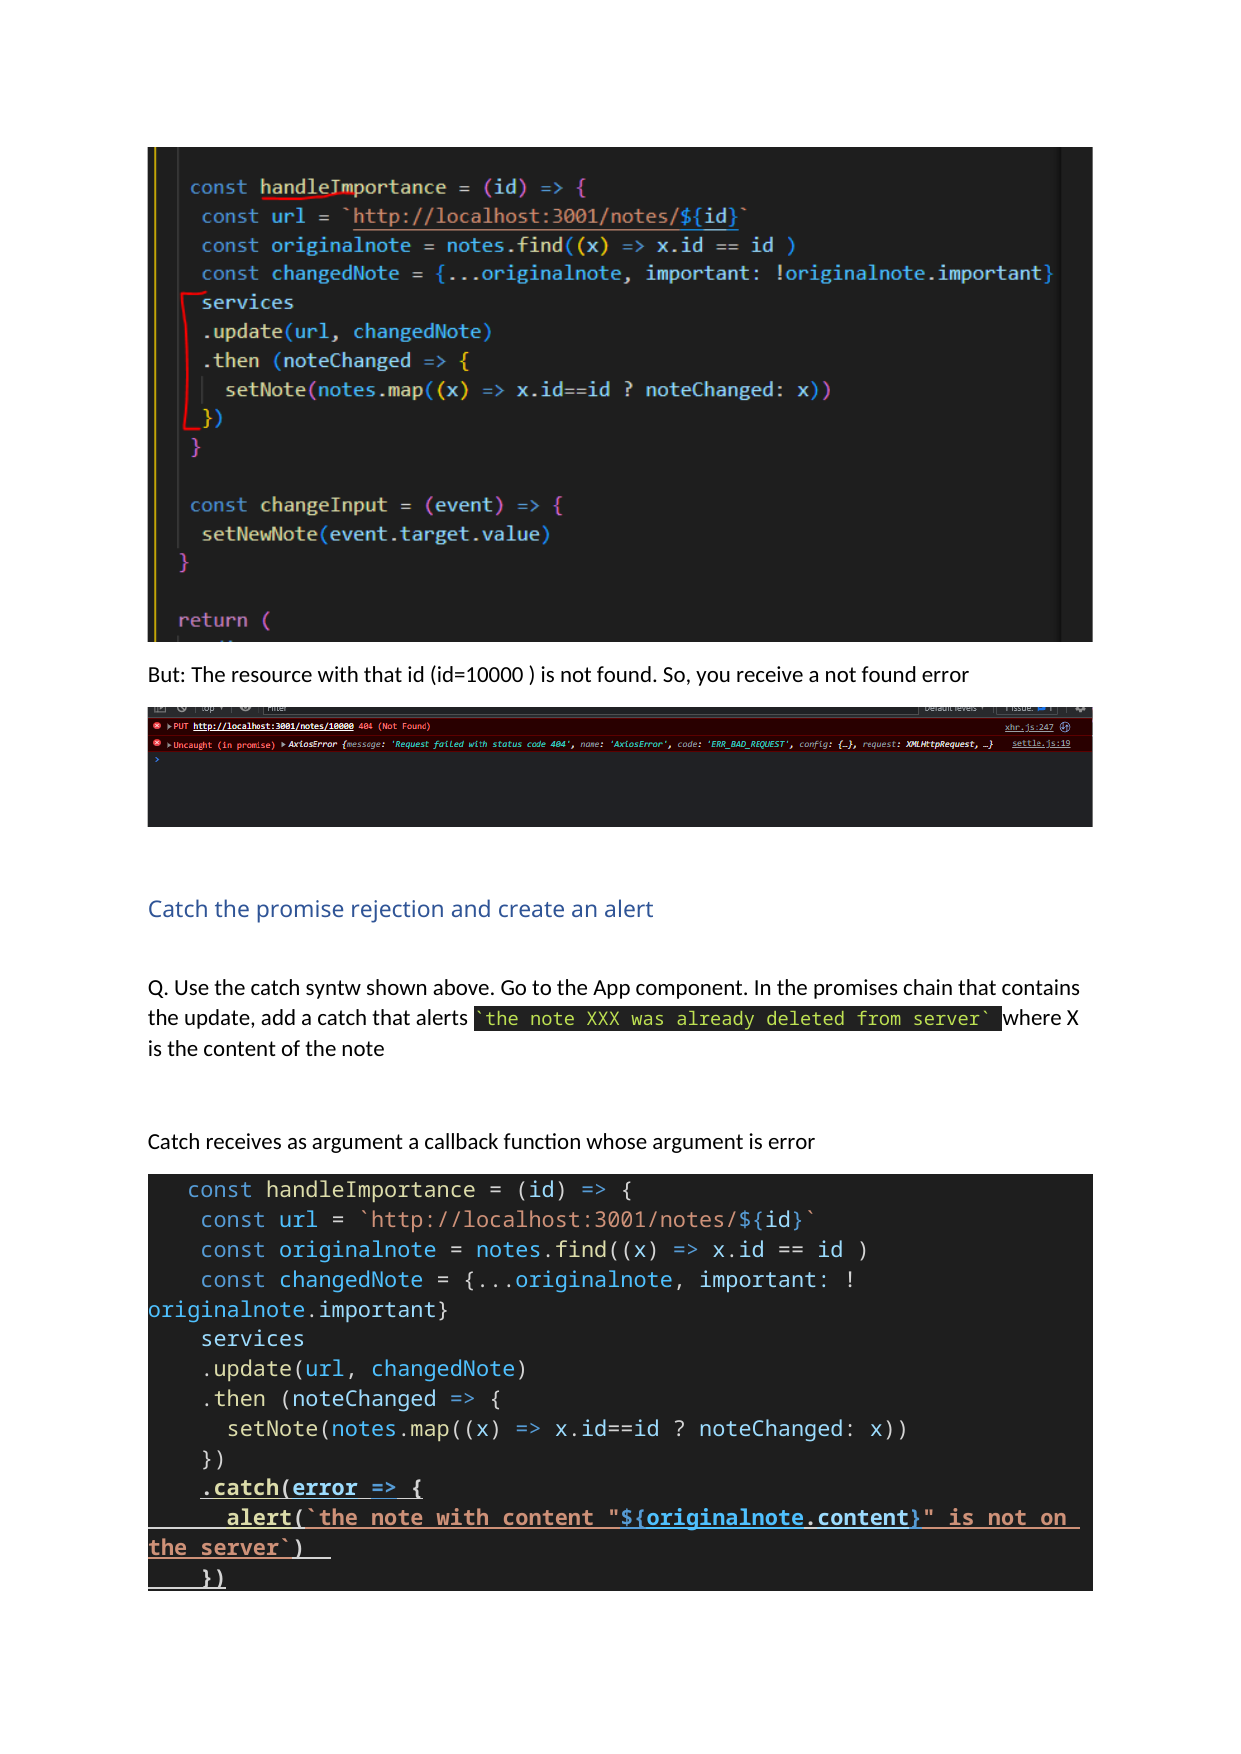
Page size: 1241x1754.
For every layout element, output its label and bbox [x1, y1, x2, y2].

picture [147, 707, 1093, 827]
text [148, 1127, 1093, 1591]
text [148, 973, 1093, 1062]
picture [147, 147, 1093, 642]
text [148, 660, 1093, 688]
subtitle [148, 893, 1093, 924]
